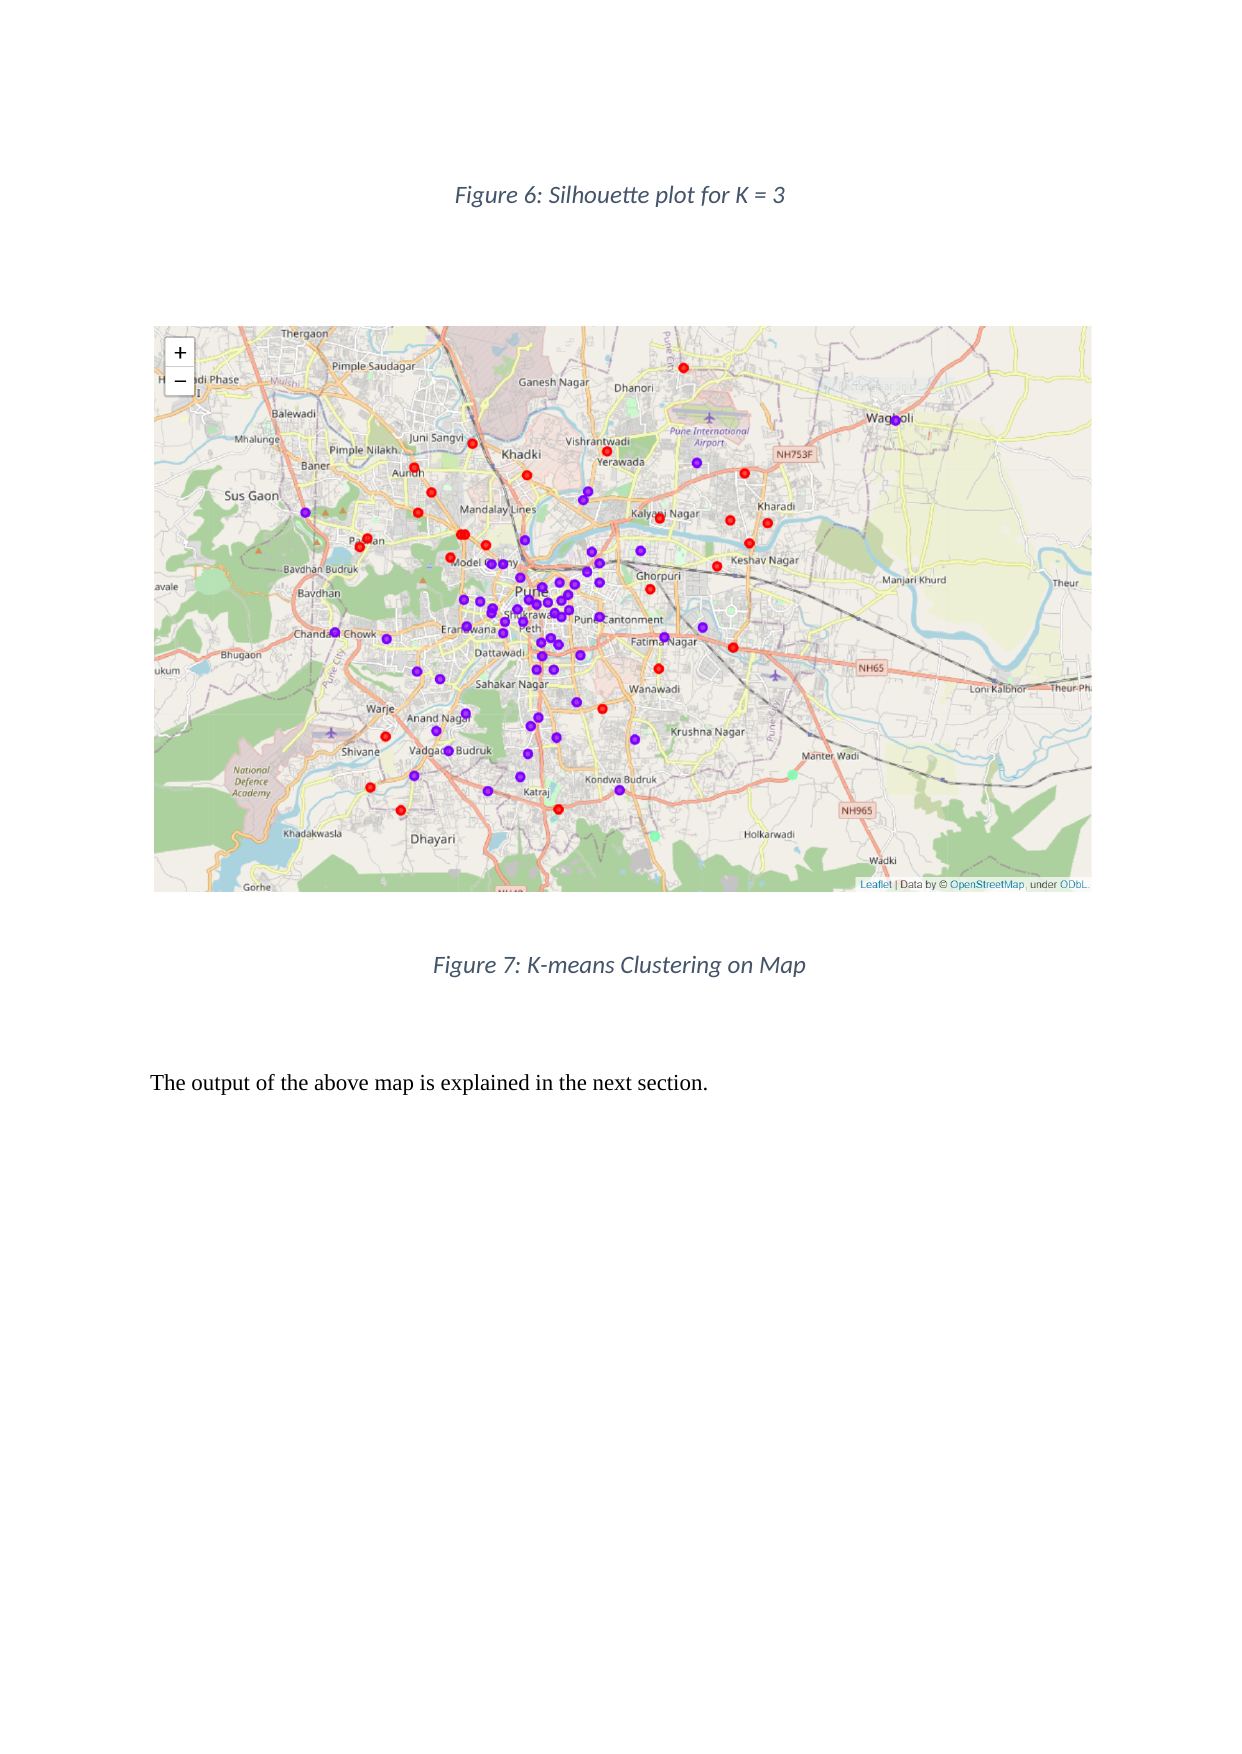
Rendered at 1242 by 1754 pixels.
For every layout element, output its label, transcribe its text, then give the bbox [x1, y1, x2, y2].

text Figure 7: K-means Clustering on Map [150, 949, 1092, 980]
text Figure 6: Silhouette plot for K = 3 [150, 179, 1092, 210]
picture [150, 326, 1092, 892]
text The output of the above map is explained in the next section. [150, 1069, 1092, 1095]
